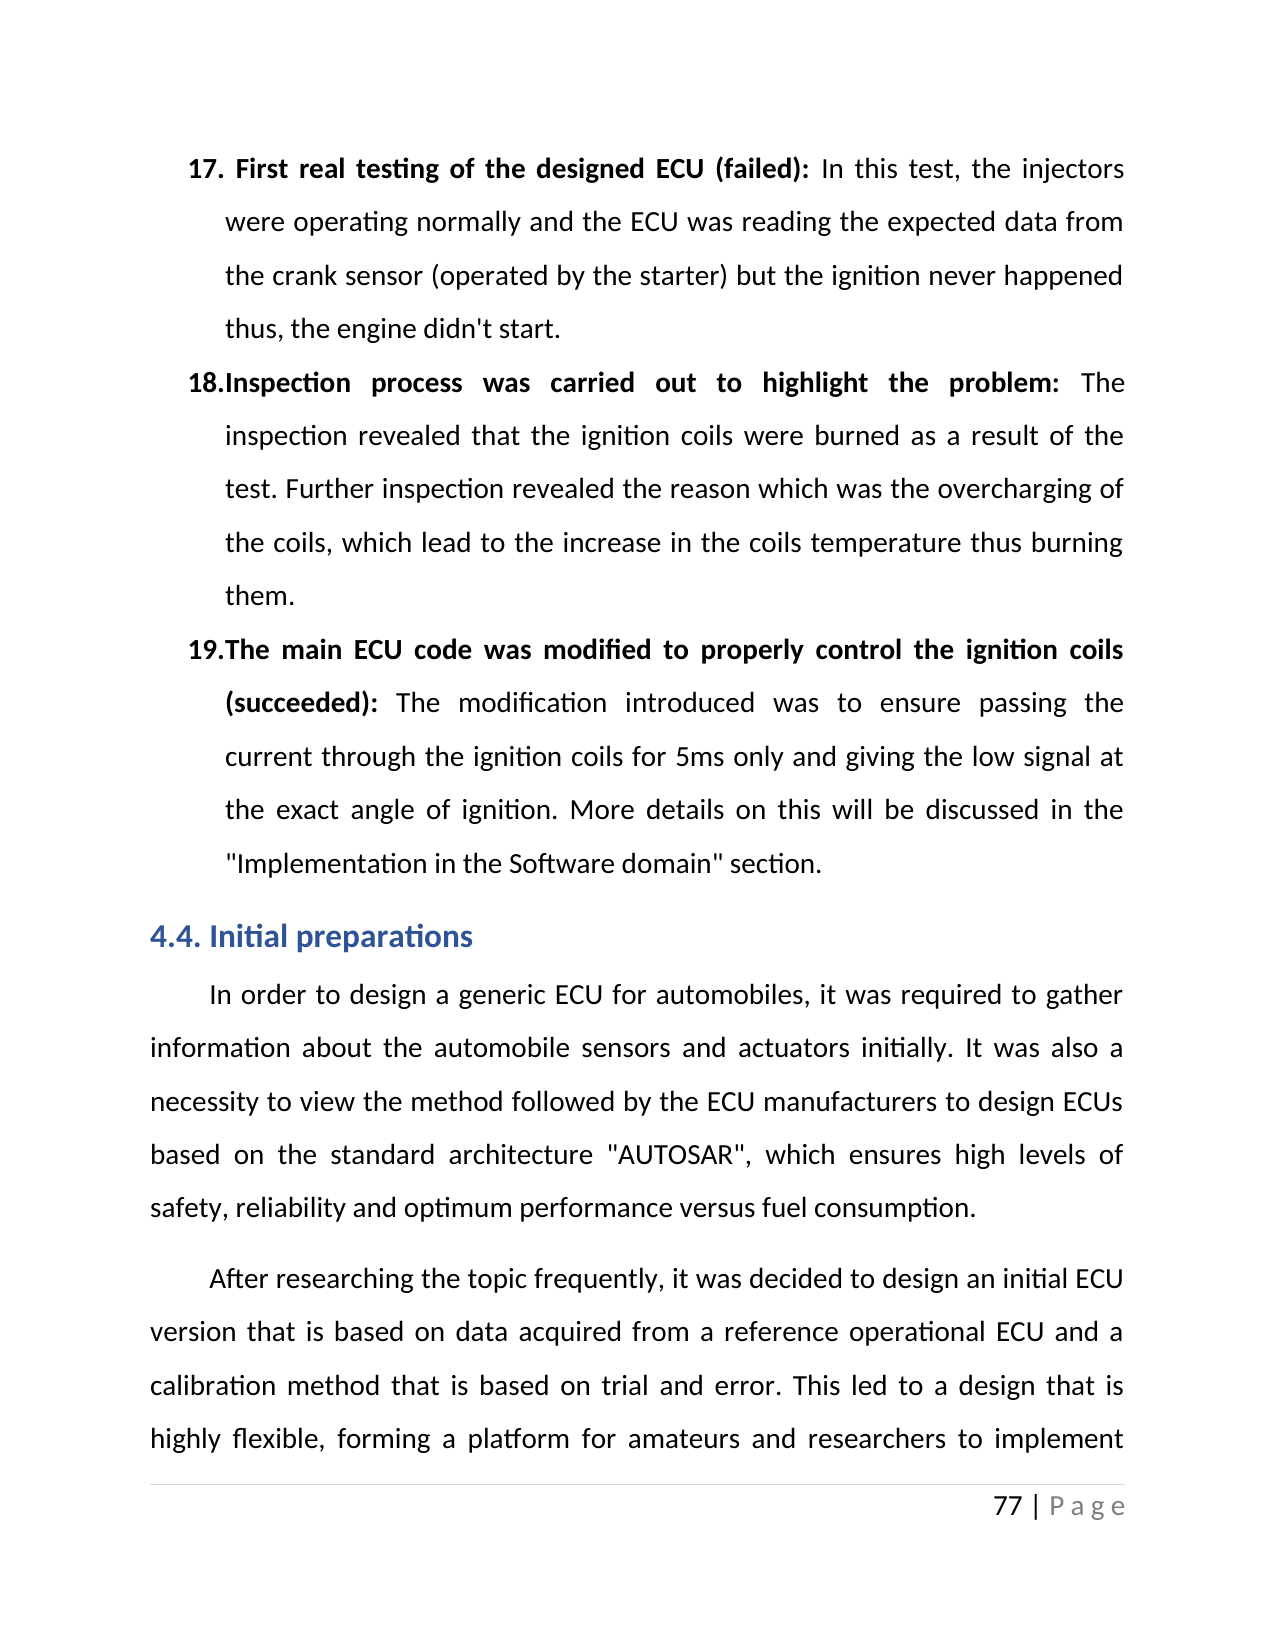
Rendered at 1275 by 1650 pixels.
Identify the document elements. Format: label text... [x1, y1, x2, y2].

list First real testing of the designed ECU (failed): In this test, the injectors were operating normally and the ECU was reading the expected data from the crank sensor (operated by the starter) but the ignition never happened thus, the engine didn't start. [187, 150, 1125, 346]
list Inspection process was carried out to highlight the problem: The inspection revealed that the ignition coils were burned as a result of the test. Further inspection revealed the reason which was the overcharging of the coils, which lead to the increase in the coils temperature thus burning them. [187, 364, 1125, 613]
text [150, 1260, 1125, 1456]
text In order to design a generic ECU for automobiles, it was required to gather information about the automobile sensors and actuators initially. It was also a necessity to view the method followed by the ECU manufacturers to design ECUs based on the standard architecture "AUTOSAR", which ensures high levels of safety, reliability and optimum performance versus fuel consumption. [150, 976, 1125, 1225]
subtitle 4.4. Initial preparations [150, 915, 1125, 956]
list The main ECU code was modified to properly control the ignition coils (succeeded): The modification introduced was to ensure passing the current through the ignition coils for 5ms only and giving the low signal at the exact angle of ignition. More details on this will be discussed in the "Implementation in the Software domain" section. [187, 631, 1125, 880]
